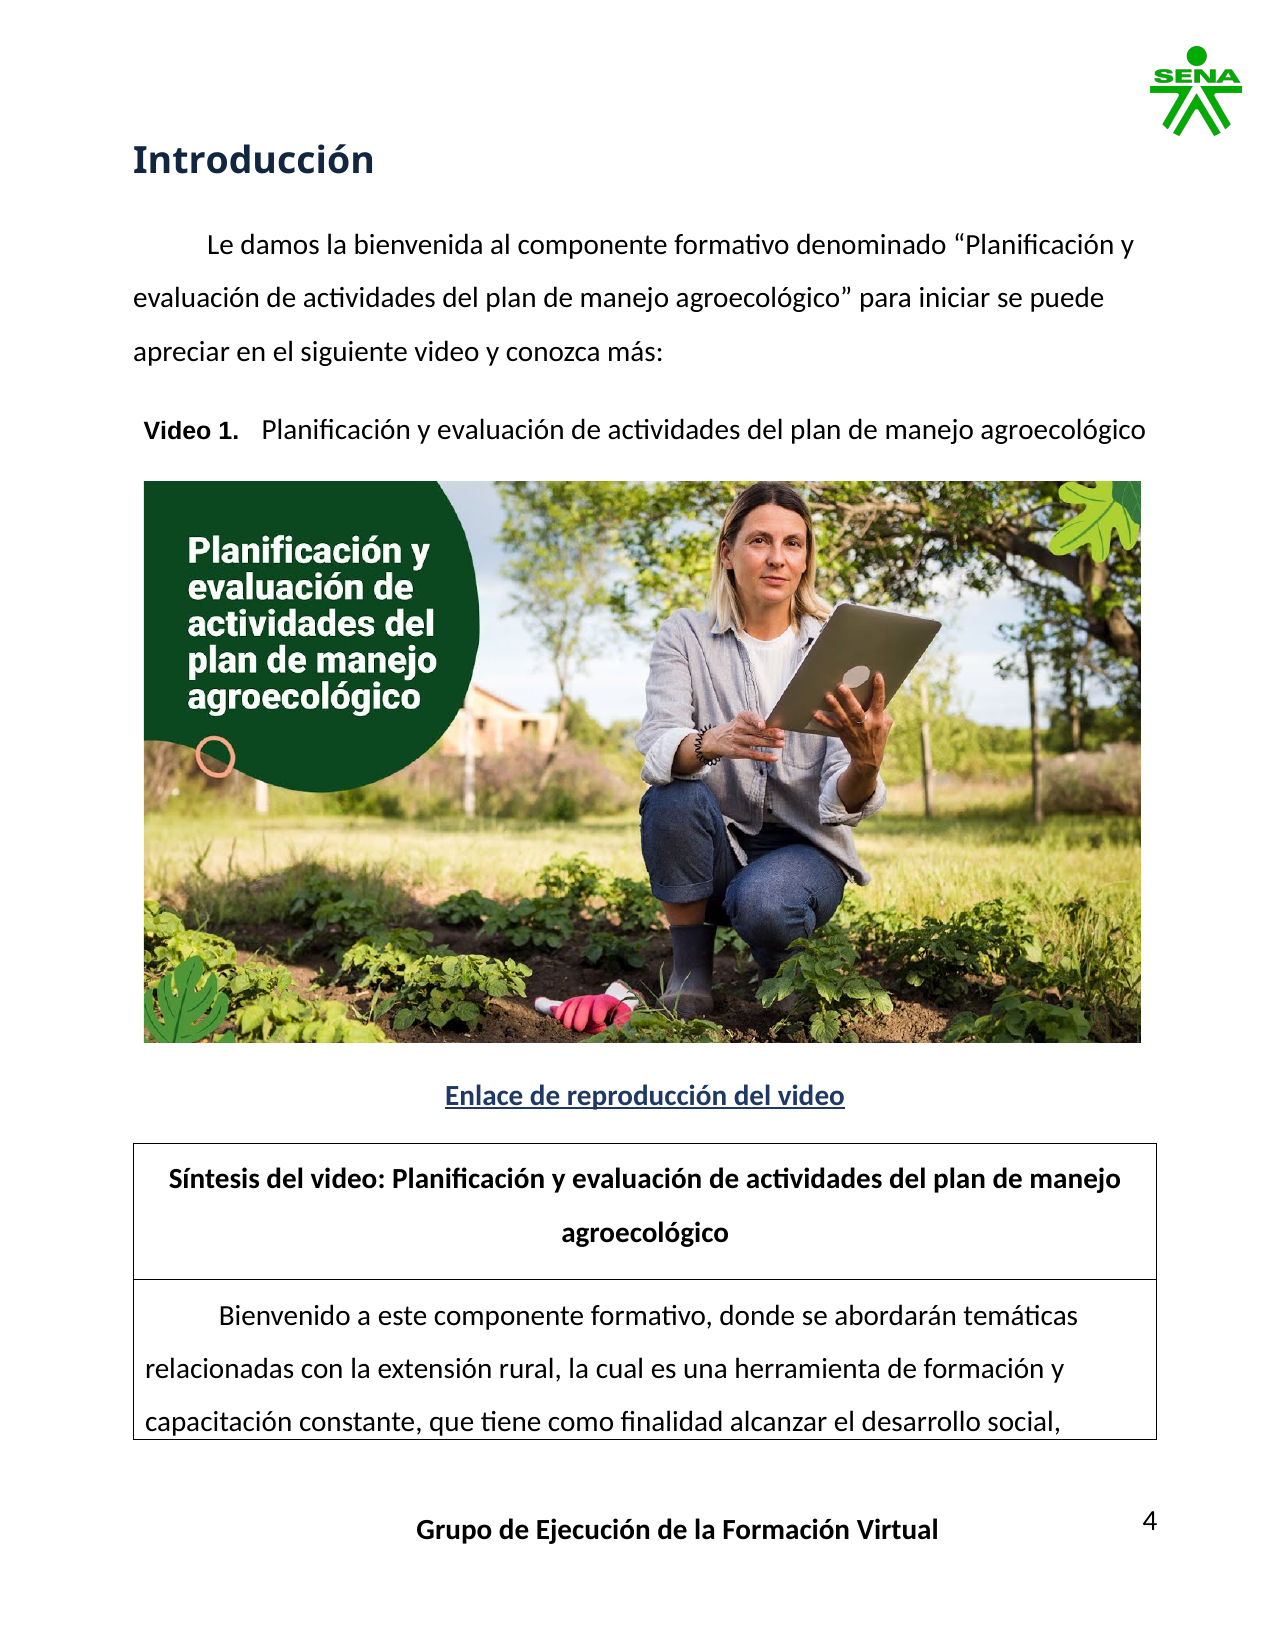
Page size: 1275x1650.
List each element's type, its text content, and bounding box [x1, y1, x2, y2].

text Le damos la bienvenida al componente formativo denominado “Planificación y evaluación de actividades del plan de manejo agroecológico” para iniciar se puede apreciar en el siguiente video y conozca más: [133, 226, 1157, 369]
table_header Síntesis del video: Planificación y evaluación de actividades del plan de manejo agroecológico [134, 1144, 1156, 1279]
picture [143, 481, 1141, 1043]
text Enlace de reproducción del video [133, 1077, 1157, 1113]
text Planificación y evaluación de actividades del plan de manejo agroecológico [133, 411, 1157, 447]
picture [1150, 46, 1243, 136]
text Introducción [133, 133, 1157, 184]
